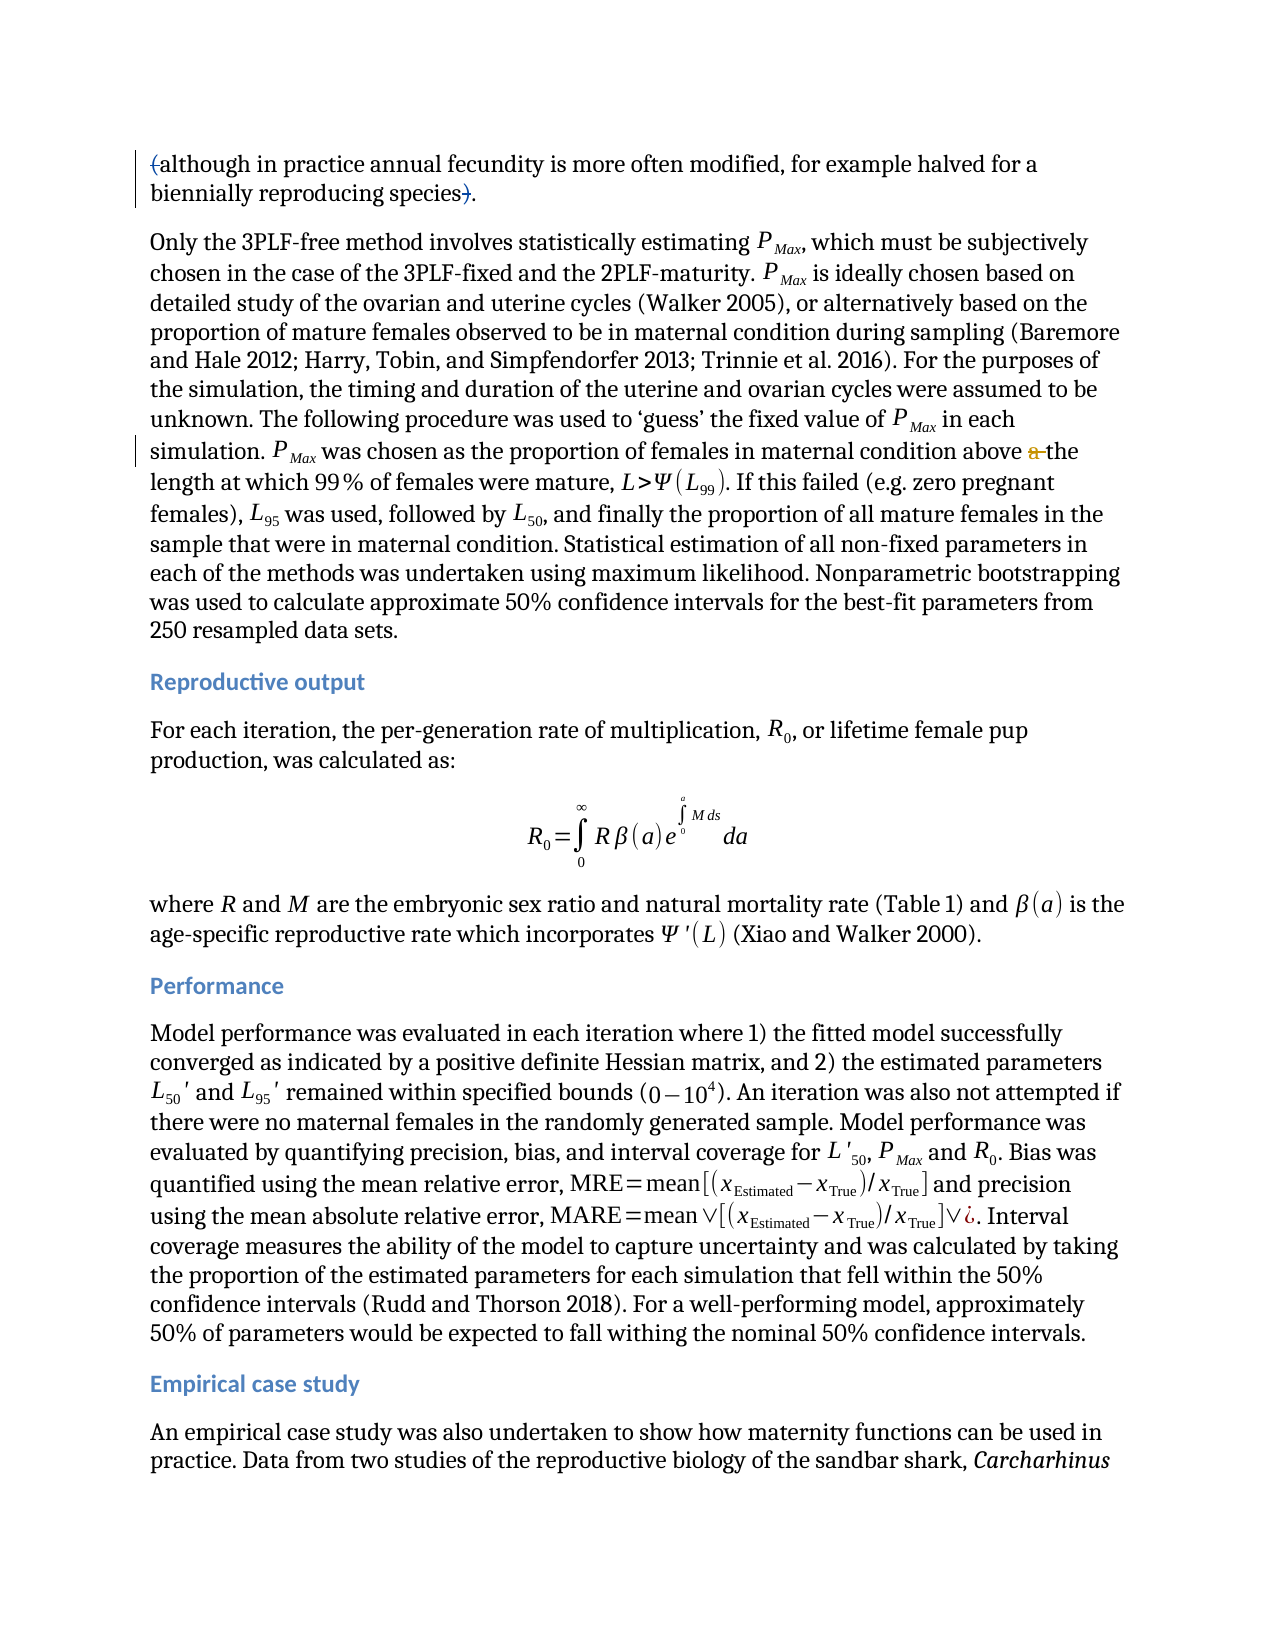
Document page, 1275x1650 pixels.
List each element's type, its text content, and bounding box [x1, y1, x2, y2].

subtitle Performance [150, 970, 1125, 1001]
text Only the 3PLF-free method involves statistically estimating , which must be subjectively chosen in the case of the 3PLF-fixed and the 2PLF-maturity. is ideally chosen based on detailed study of the ovarian and uterine cycles (Walker 2005), or alternatively based on the proportion of mature females observed to be in maternal condition during sampling (Baremore and Hale 2012; Harry, Tobin, and Simpfendorfer 2013; Trinnie et al. 2016). For the purposes of the simulation, the timing and duration of the uterine and ovarian cycles were assumed to be unknown. The following procedure was used to ‘guess’ the fixed value of in each simulation. was chosen as the proportion of females in maternal condition above the length at which of females were mature, . If this failed (e.g. zero pregnant females), was used, followed by , and finally the proportion of all mature females in the sample that were in maternal condition. Statistical estimation of all non-fixed parameters in each of the methods was undertaken using maximum likelihood. Nonparametric bootstrapping was used to calculate approximate 50% confidence intervals for the best-fit parameters from 250 resampled data sets. [150, 226, 1125, 645]
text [150, 150, 1125, 207]
text where and are the embryonic sex ratio and natural mortality rate (Table 1) and is the age-specific reproductive rate which incorporates (Xiao and Walker 2000). [150, 889, 1125, 949]
subtitle Empirical case study [150, 1368, 1125, 1399]
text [150, 1417, 1125, 1475]
text Model performance was evaluated in each iteration where 1) the fitted model successfully converged as indicated by a positive definite Hessian matrix, and 2) the estimated parameters and remained within specified bounds (). An iteration was also not attempted if there were no maternal females in the randomly generated sample. Model performance was evaluated by quantifying precision, bias, and interval coverage for , and . Bias was quantified using the mean relative error, and precision using the mean absolute relative error, . Interval coverage measures the ability of the model to capture uncertainty and was calculated by taking the proportion of the estimated parameters for each simulation that fell within the 50% confidence intervals (Rudd and Thorson 2018). For a well-performing model, approximately 50% of parameters would be expected to fall withing the nominal 50% confidence intervals. [150, 1019, 1125, 1347]
text For each iteration, the per-generation rate of multiplication, , or lifetime female pup production, was calculated as: [150, 715, 1125, 775]
subtitle Reproductive output [150, 666, 1125, 696]
